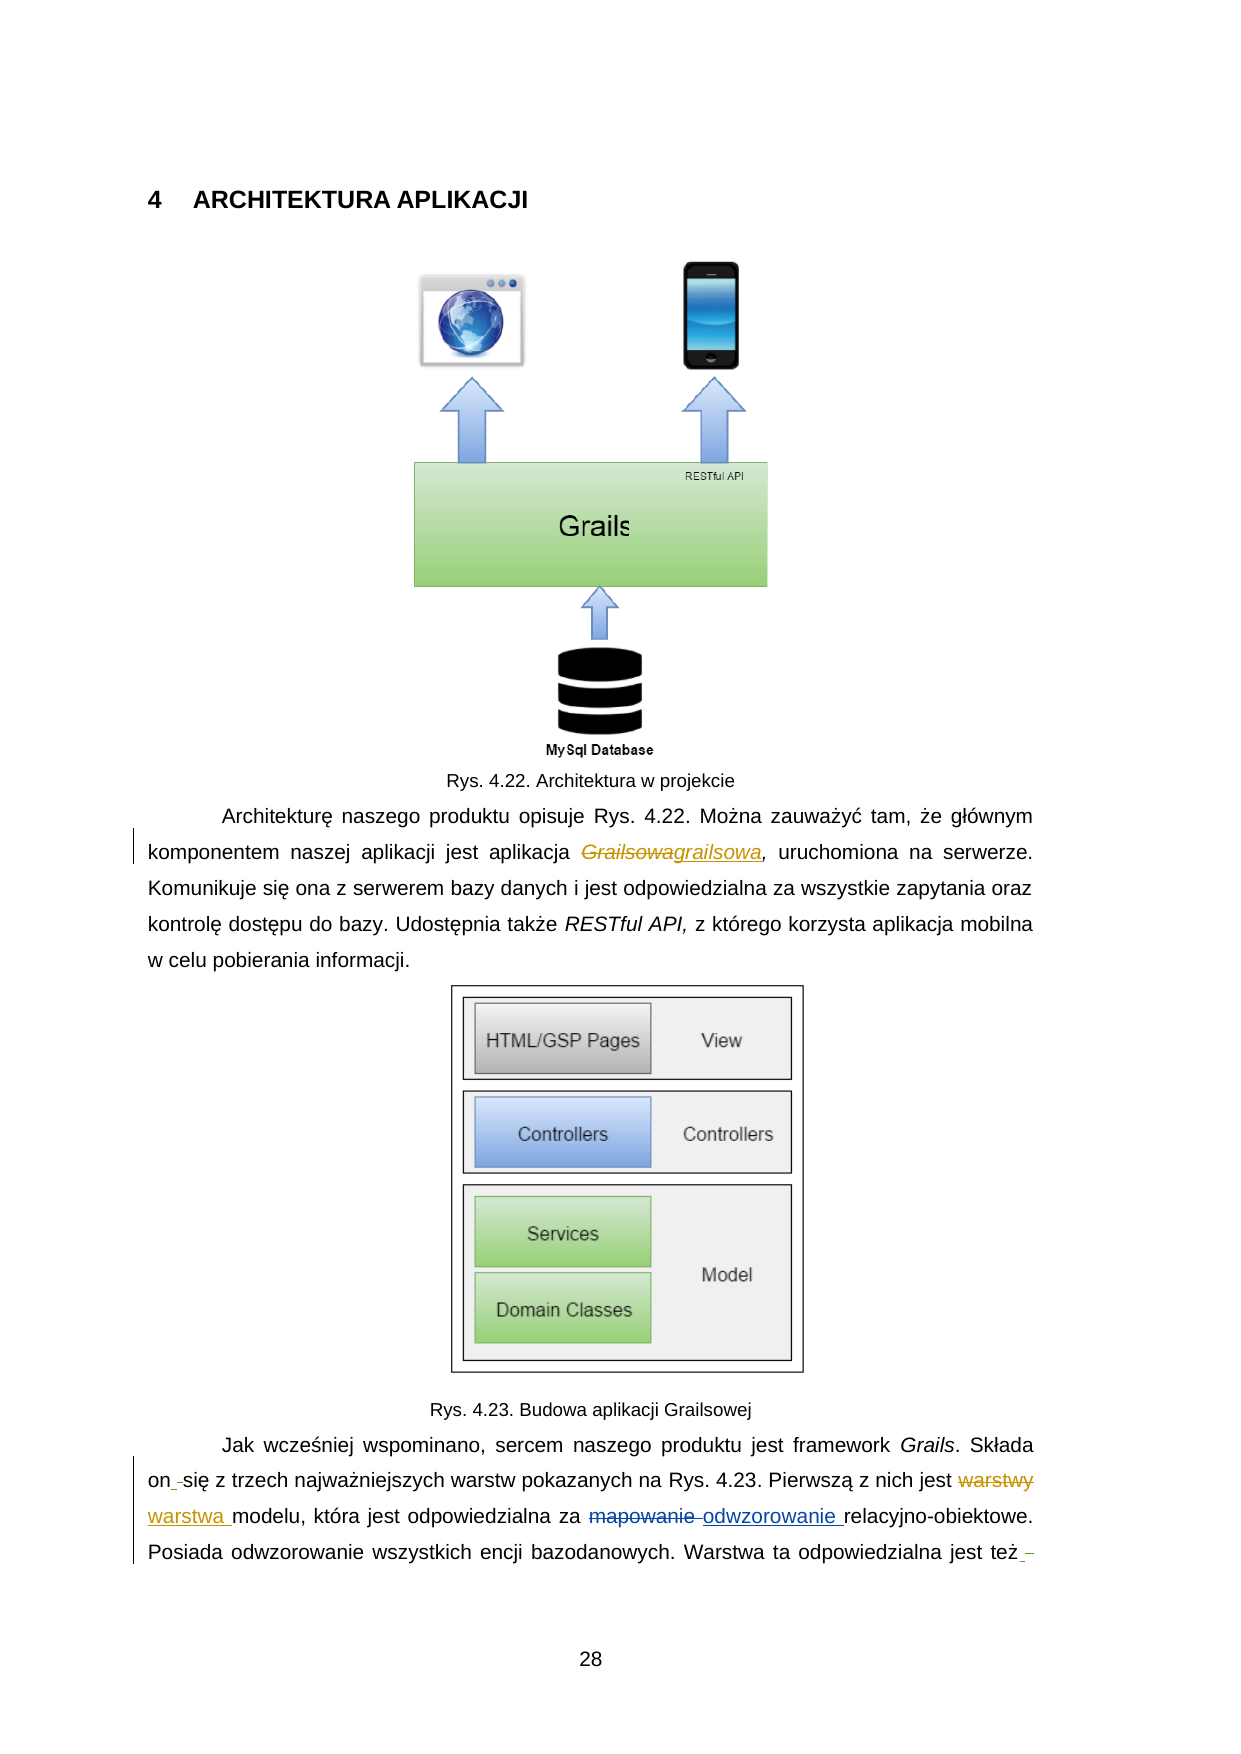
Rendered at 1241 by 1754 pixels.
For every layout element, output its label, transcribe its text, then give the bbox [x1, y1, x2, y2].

text Architekturę naszego produktu opisuje . Można zauważyć tam, że głównym komponentem naszej aplikacji jest aplikacja , uruchomiona na serwerze. Komunikuje się ona z serwerem bazy danych i jest odpowiedzialna za wszystkie zapytania oraz kontrolę dostępu do bazy. Udostępnia także RESTful API, z którego korzysta aplikacja mobilna w celu pobierania informacji. [148, 804, 1033, 972]
text Rys. .. Budowa aplikacji Grailsowej [148, 1398, 1033, 1420]
subtitle Architektura aplikacji [148, 185, 1033, 214]
text Rys. .. Architektura w projekcie [148, 770, 1033, 792]
picture [450, 984, 805, 1374]
